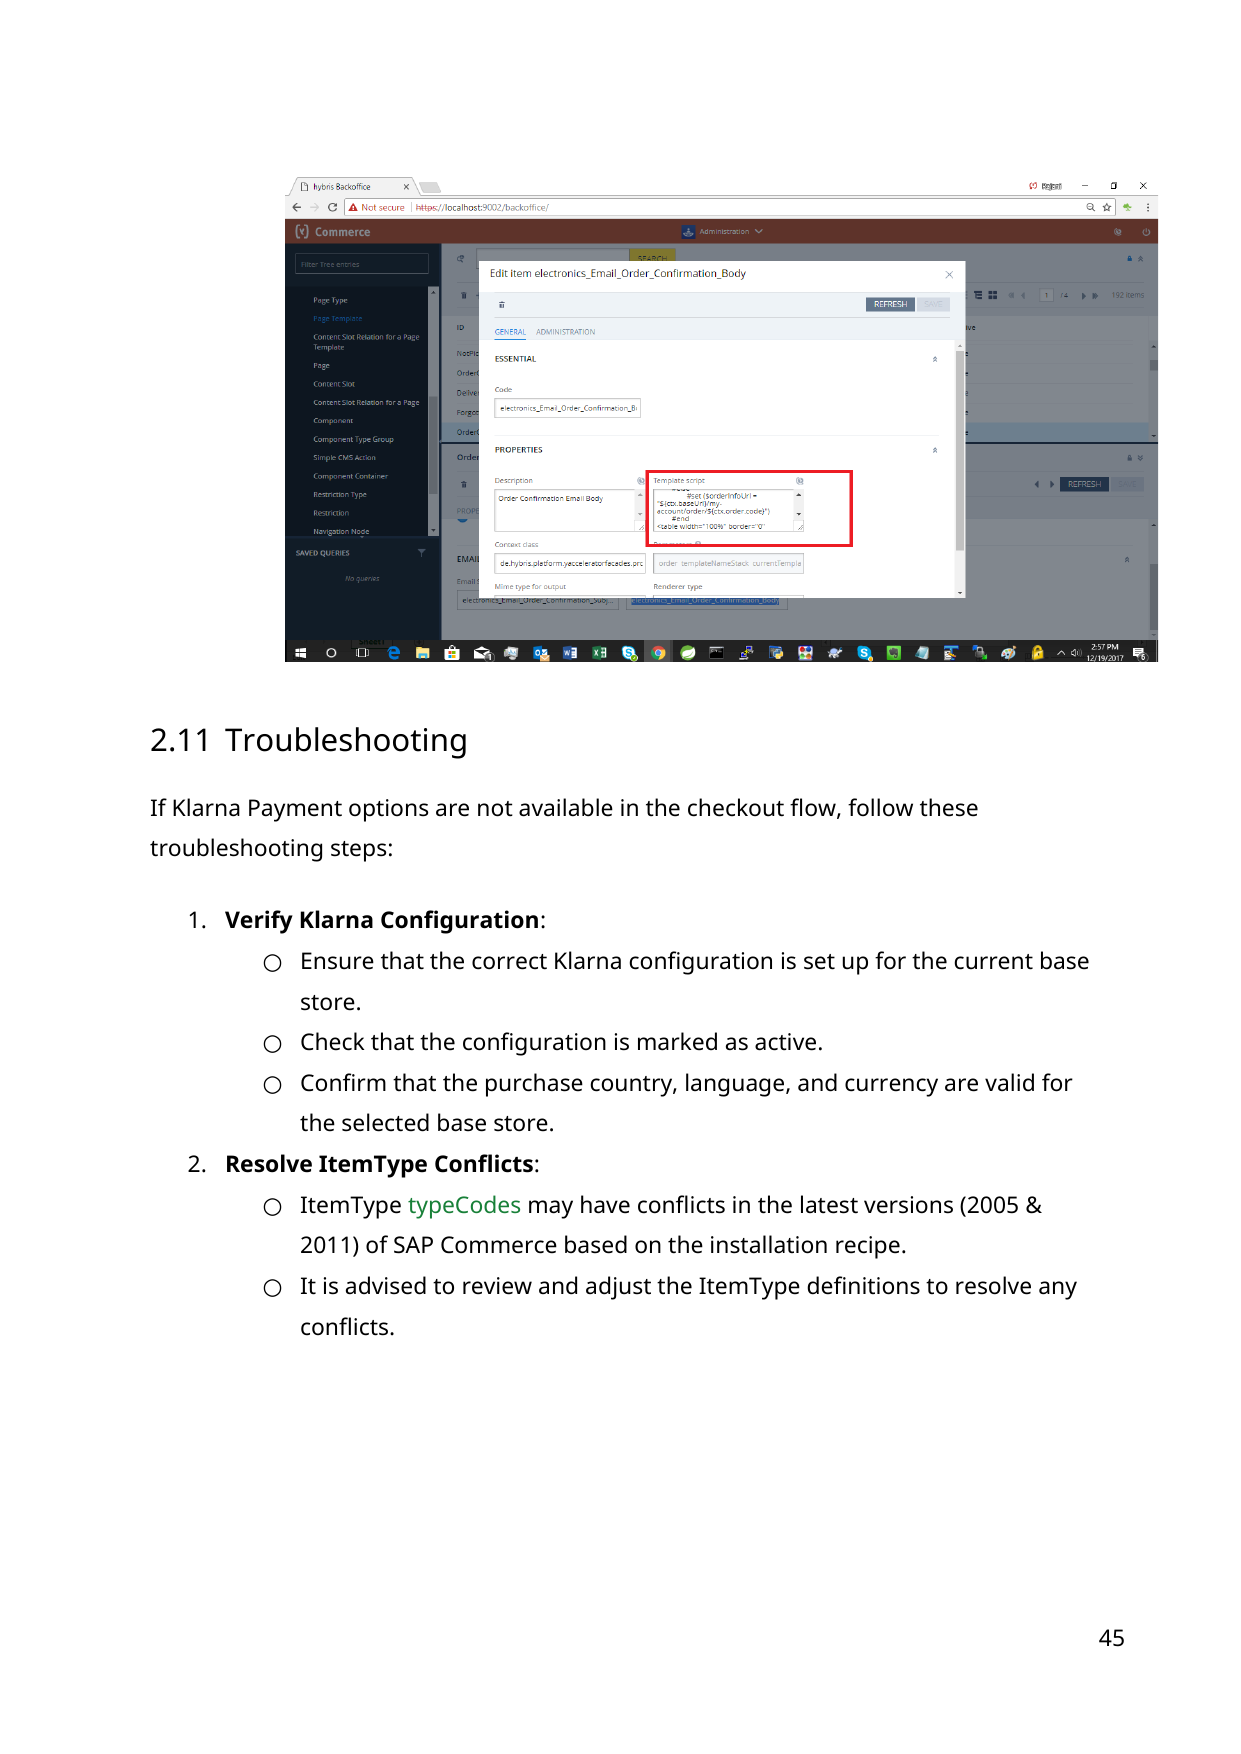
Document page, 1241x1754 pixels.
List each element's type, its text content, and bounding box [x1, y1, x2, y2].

subtitle Troubleshooting [150, 718, 1090, 761]
list ItemType typeCodes may have conflicts in the latest versions (2005 & 2011) of SAP Commerce based on the installation recipe. [262, 1189, 1090, 1261]
text If Klarna Payment options are not available in the checkout flow, follow these troubleshooting steps: [150, 792, 1090, 864]
list Check that the configuration is marked as active. [262, 1026, 1090, 1057]
list Confirm that the purchase country, language, and currency are valid for the selected base store. [262, 1067, 1090, 1139]
picture [285, 177, 1159, 662]
list It is advised to review and adjust the ItemType definitions to resolve any conflicts. [262, 1270, 1090, 1342]
list Verify Klarna Configuration: [187, 904, 1090, 936]
list Resolve ItemType Conflicts: [187, 1148, 1090, 1179]
list Ensure that the correct Klarna configuration is set up for the current base store. [262, 945, 1090, 1017]
